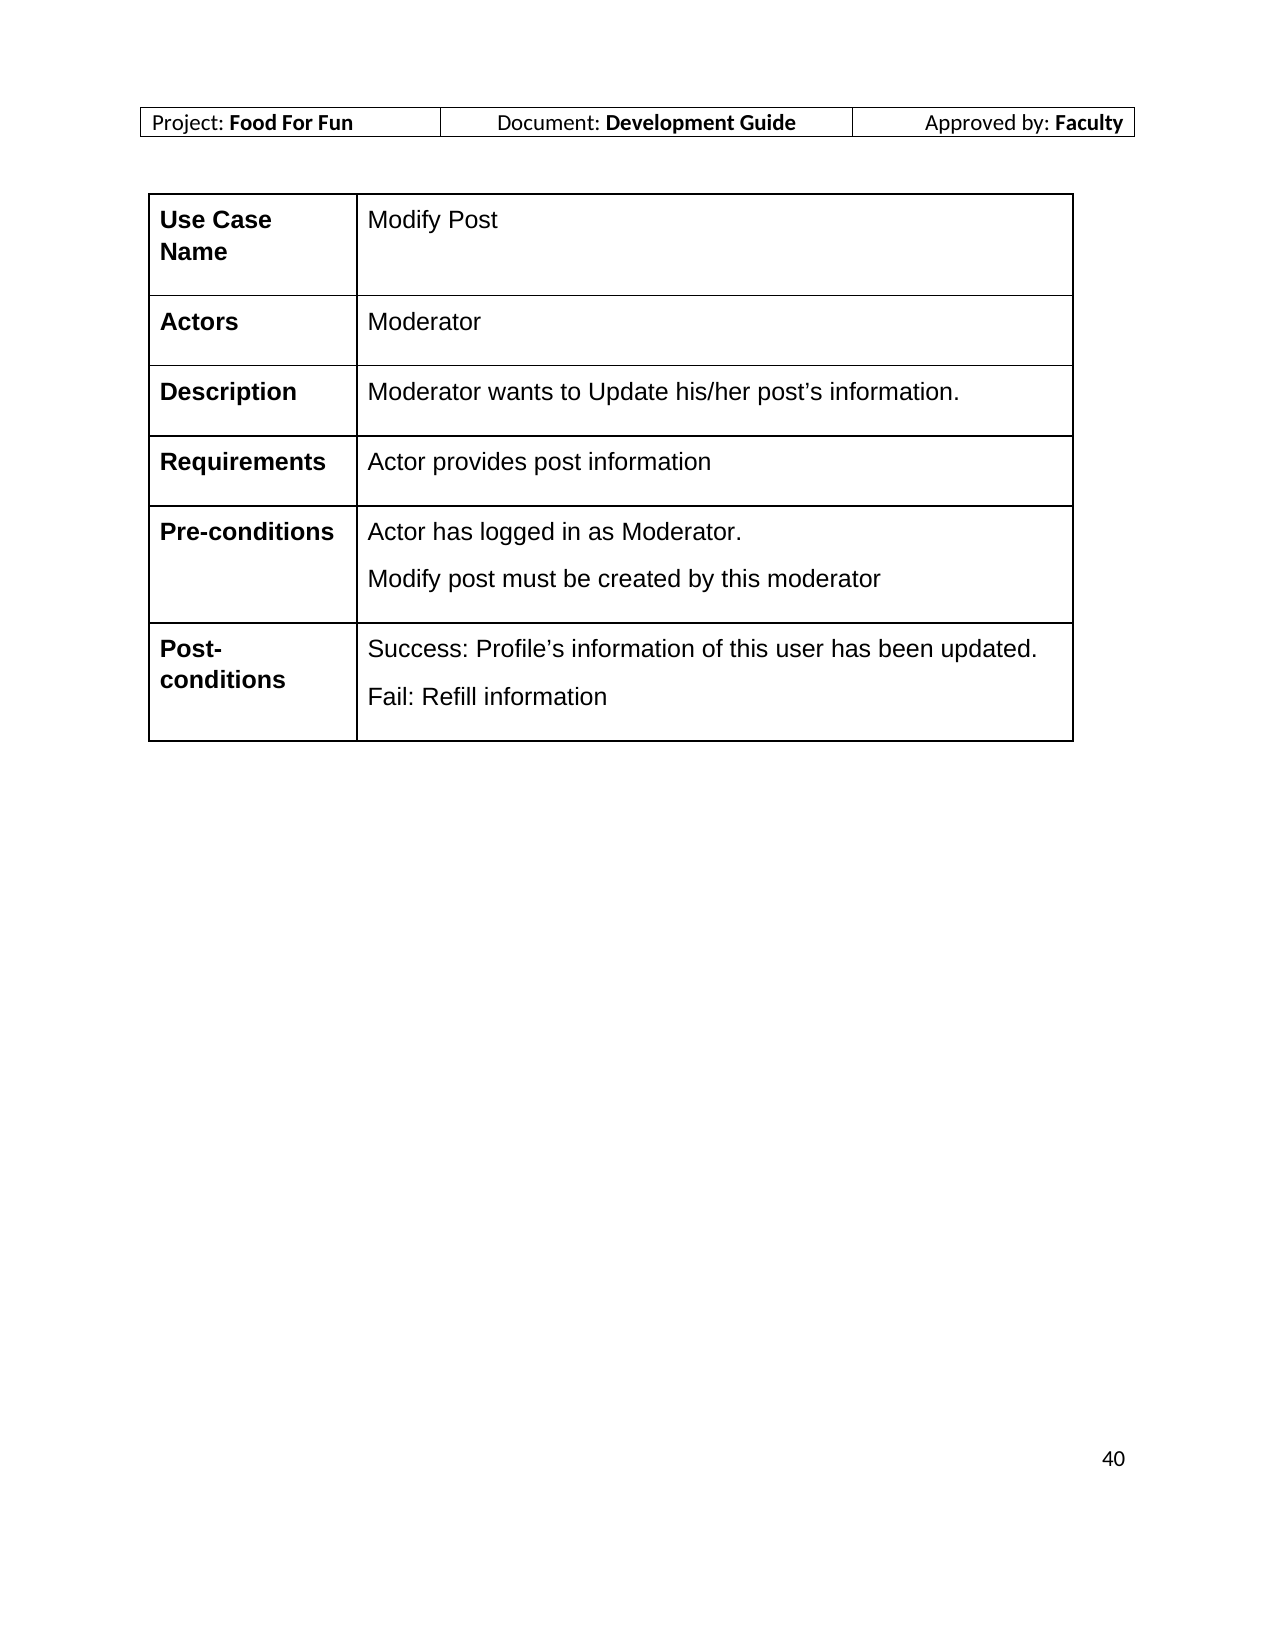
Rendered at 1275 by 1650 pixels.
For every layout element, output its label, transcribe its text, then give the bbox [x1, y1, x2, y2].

table_cell Actors [150, 296, 356, 364]
table_cell Modify Post [358, 195, 1072, 294]
table_cell Actor provides post information [358, 437, 1072, 505]
table_cell Use Case Name [150, 195, 356, 294]
table_cell Moderator wants to Update his/her post’s information. [358, 366, 1072, 435]
table_cell Post-conditions [150, 624, 356, 740]
table_cell Pre-conditions [150, 507, 356, 622]
table_cell Actor has logged in as Moderator. Modify post must be created by this moderator [358, 507, 1072, 622]
table_cell Moderator [358, 296, 1072, 364]
table_cell Description [150, 366, 356, 435]
table_cell Success: Profile’s information of this user has been updated. Fail: Refill information [358, 624, 1072, 740]
table_cell Requirements [150, 437, 356, 505]
